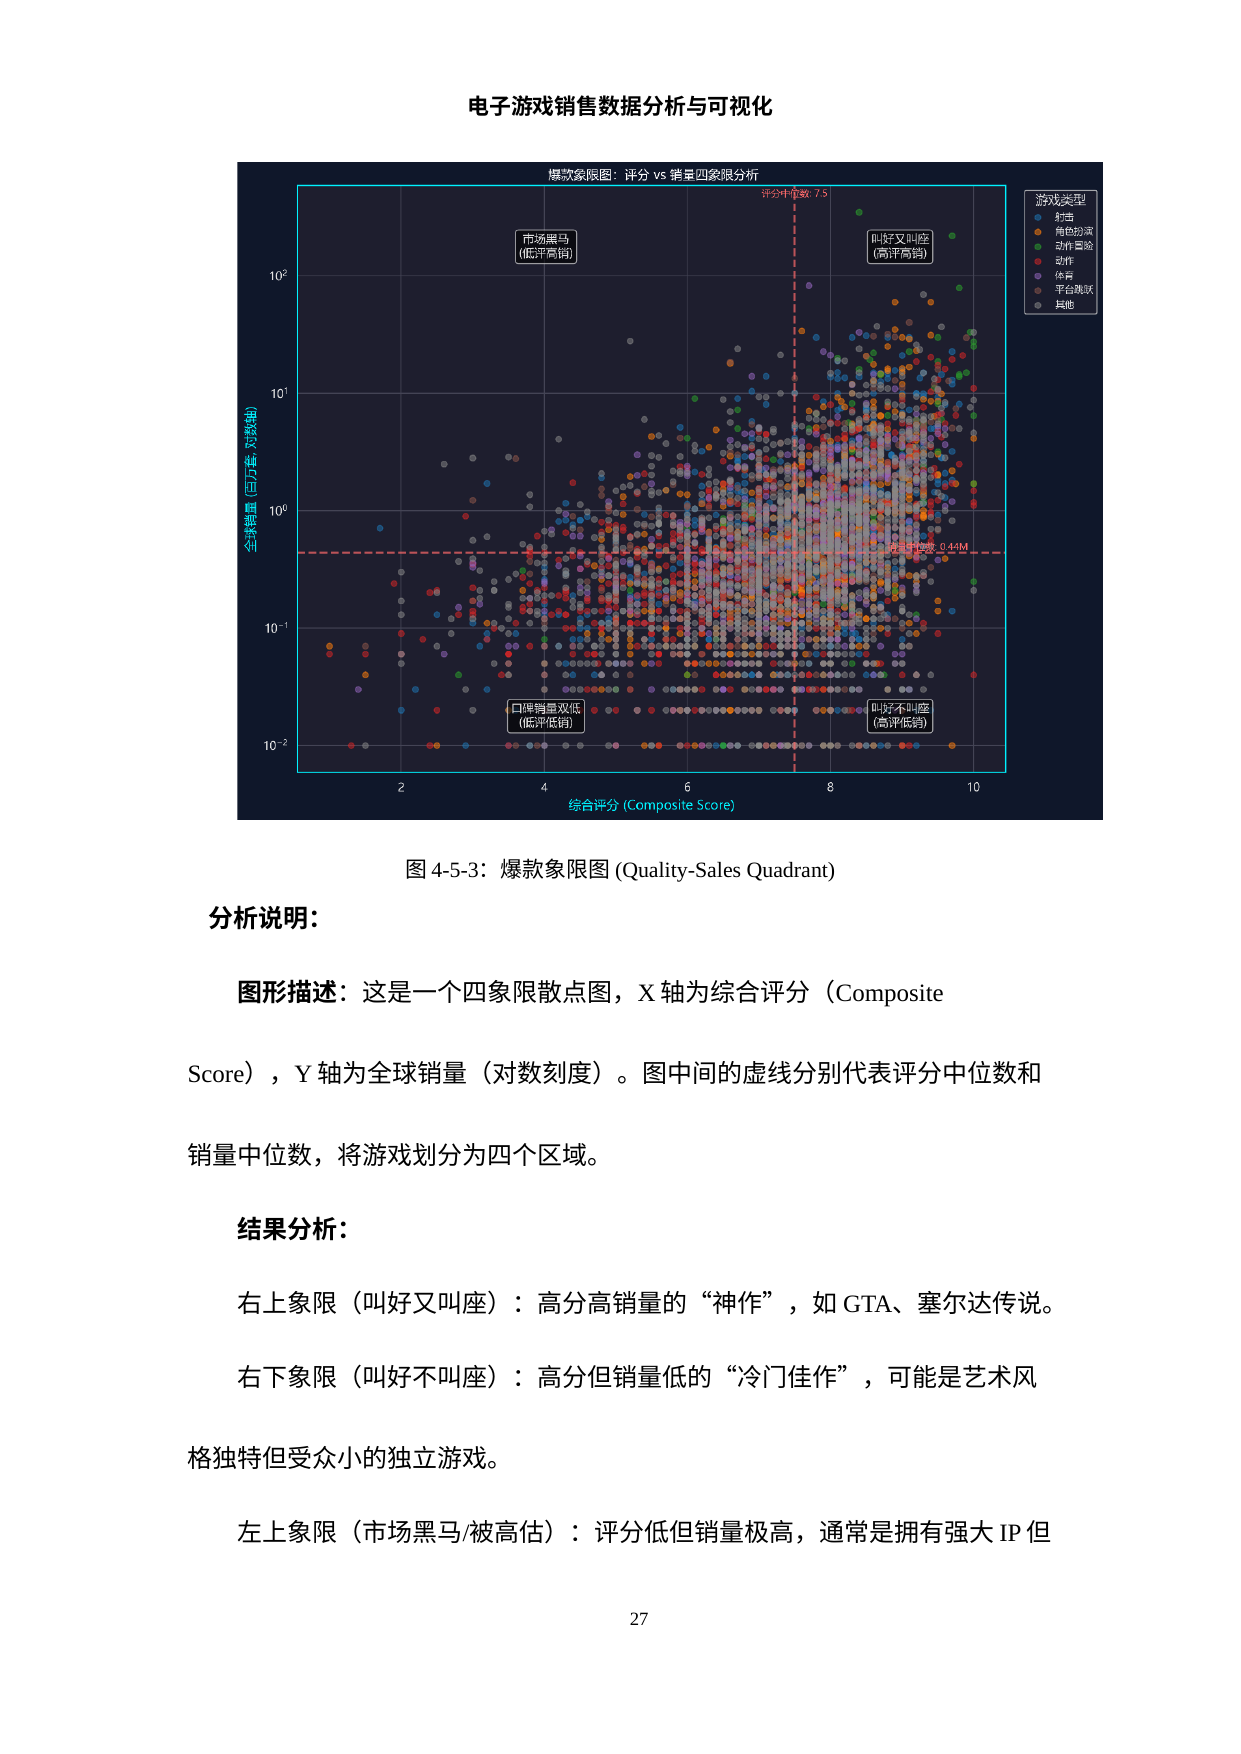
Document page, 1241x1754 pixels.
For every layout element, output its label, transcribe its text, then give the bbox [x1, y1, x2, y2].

text 结果分析： [187, 1195, 1053, 1260]
text 图4-5-3：爆款象限图 (Quality-Sales Quadrant) [187, 852, 1053, 884]
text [187, 1498, 1053, 1563]
picture [237, 162, 1103, 820]
text 右上象限（叫好又叫座）：高分高销量的“神作”，如 GTA、塞尔达传说。 [187, 1269, 1053, 1334]
text 右下象限（叫好不叫座）：高分但销量低的“冷门佳作”，可能是艺术风格独特但受众小的独立游戏。 [187, 1343, 1053, 1489]
text 分析说明： [187, 884, 1053, 949]
text 图形描述：这是一个四象限散点图，X轴为综合评分（Composite Score），Y轴为全球销量（对数刻度）。图中间的虚线分别代表评分中位数和销量中位数，将游戏划分为四个区域。 [187, 958, 1053, 1186]
